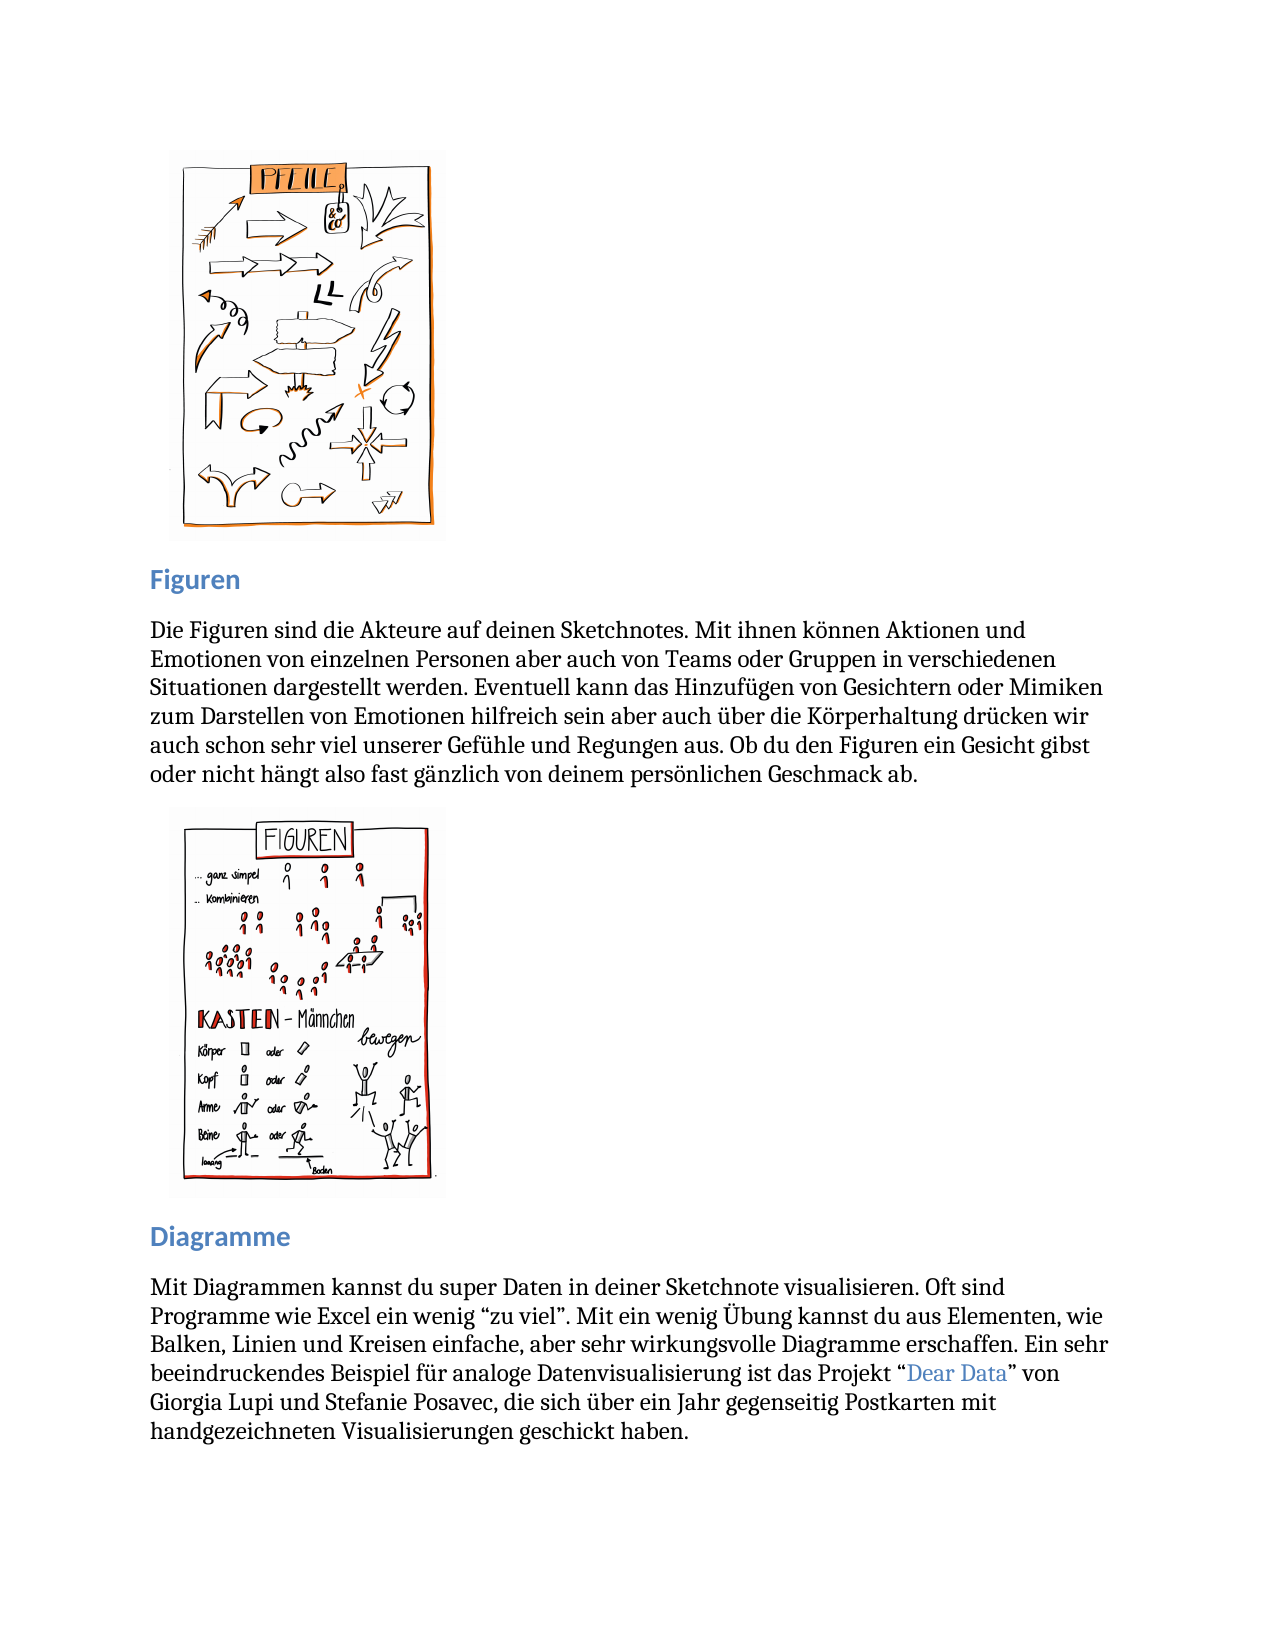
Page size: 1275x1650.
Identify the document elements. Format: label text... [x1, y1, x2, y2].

picture [168, 807, 447, 1198]
subtitle Diagramme [150, 1218, 1125, 1254]
text Mit Diagrammen kannst du super Daten in deiner Sketchnote visualisieren. Oft sind Programme wie Excel ein wenig “zu viel”. Mit ein wenig Übung kannst du aus Elementen, wie Balken, Linien und Kreisen einfache, aber sehr wirkungsvolle Diagramme erschaffen. Ein sehr beeindruckendes Beispiel für analoge Datenvisualisierung ist das Projekt “Dear Data” von Giorgia Lupi und Stefanie Posavec, die sich über ein Jahr gegenseitig Postkarten mit handgezeichneten Visualisierungen geschickt haben. [150, 1273, 1125, 1445]
text Die Figuren sind die Akteure auf deinen Sketchnotes. Mit ihnen können Aktionen und Emotionen von einzelnen Personen aber auch von Teams oder Gruppen in verschiedenen Situationen dargestellt werden. Eventuell kann das Hinzufügen von Gesichtern oder Mimiken zum Darstellen von Emotionen hilfreich sein aber auch über die Körperhaltung drücken wir auch schon sehr viel unserer Gefühle und Regungen aus. Ob du den Figuren ein Gesicht gibst oder nicht hängt also fast gänzlich von deinem persönlichen Geschmack ab. [150, 616, 1125, 788]
picture [168, 150, 447, 541]
subtitle Figuren [150, 561, 1125, 597]
